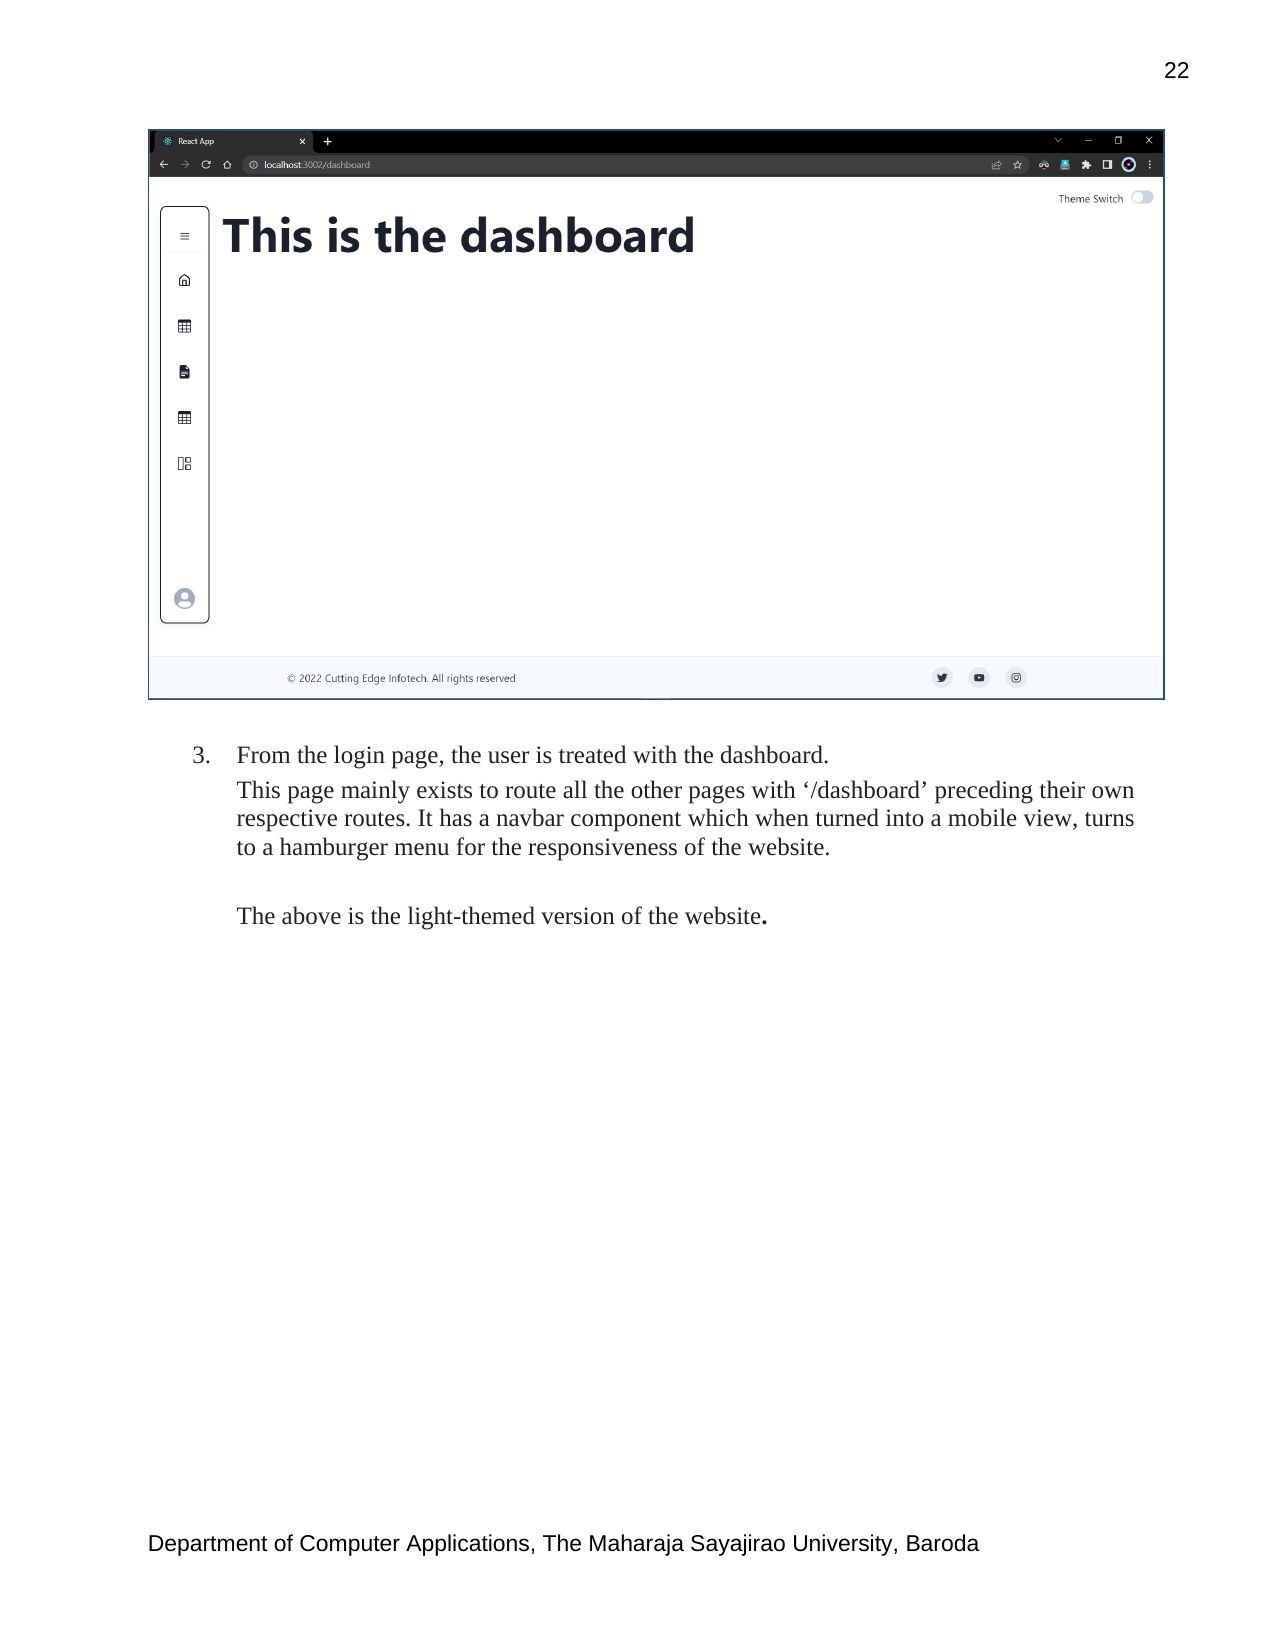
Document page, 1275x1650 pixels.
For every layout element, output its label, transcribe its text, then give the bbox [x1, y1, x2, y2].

text This page mainly exists to route all the other pages with ‘/dashboard’ preceding their own respective routes. It has a navbar component which when turned into a mobile view, turns to a hamburger menu for the responsiveness of the website. [236, 775, 1148, 861]
text The above is the light-themed version of the website. [236, 901, 1148, 930]
picture [149, 131, 1163, 699]
list From the login page, the user is treated with the dashboard. [192, 740, 1148, 769]
